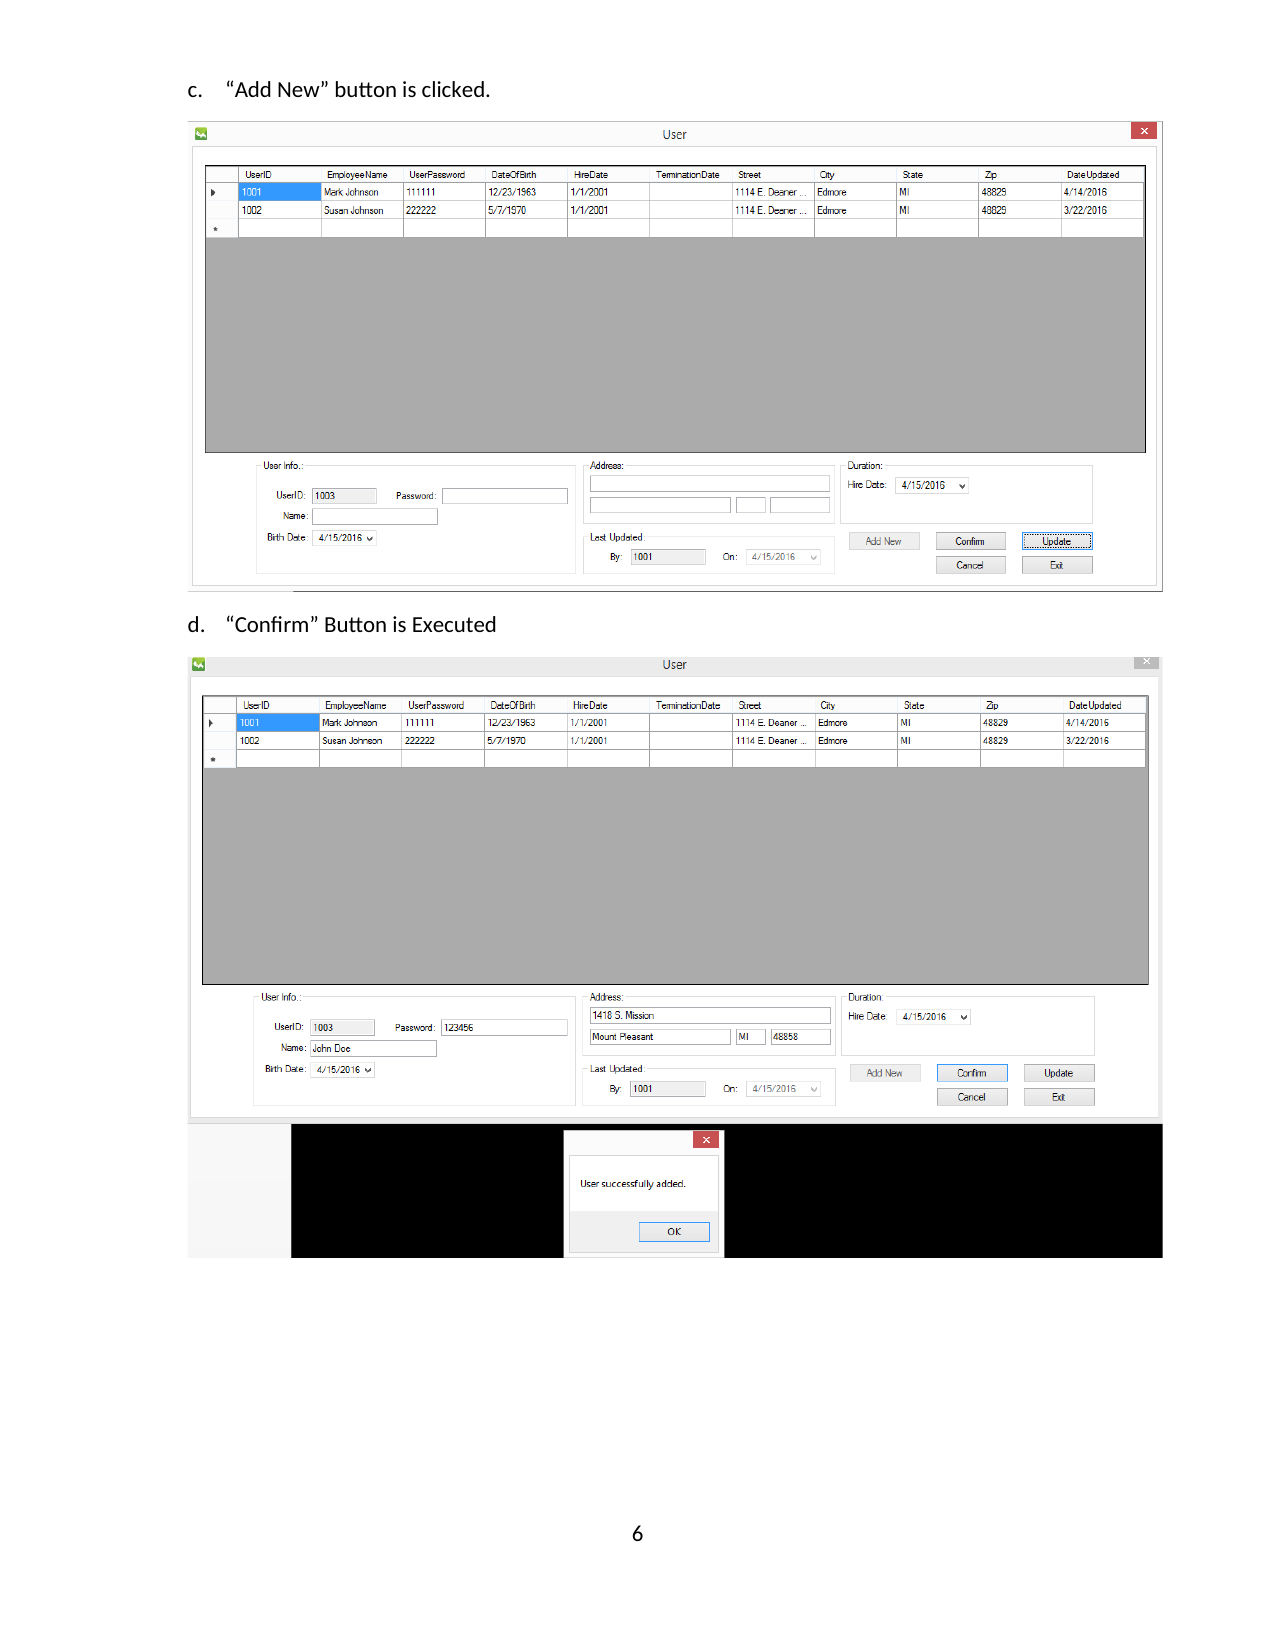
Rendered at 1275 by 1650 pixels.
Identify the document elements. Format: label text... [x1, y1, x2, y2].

list “Add New” button is clicked. [187, 75, 1200, 103]
list “Confirm” Button is Executed [187, 611, 1200, 638]
picture [187, 657, 1163, 1258]
picture [187, 121, 1163, 592]
